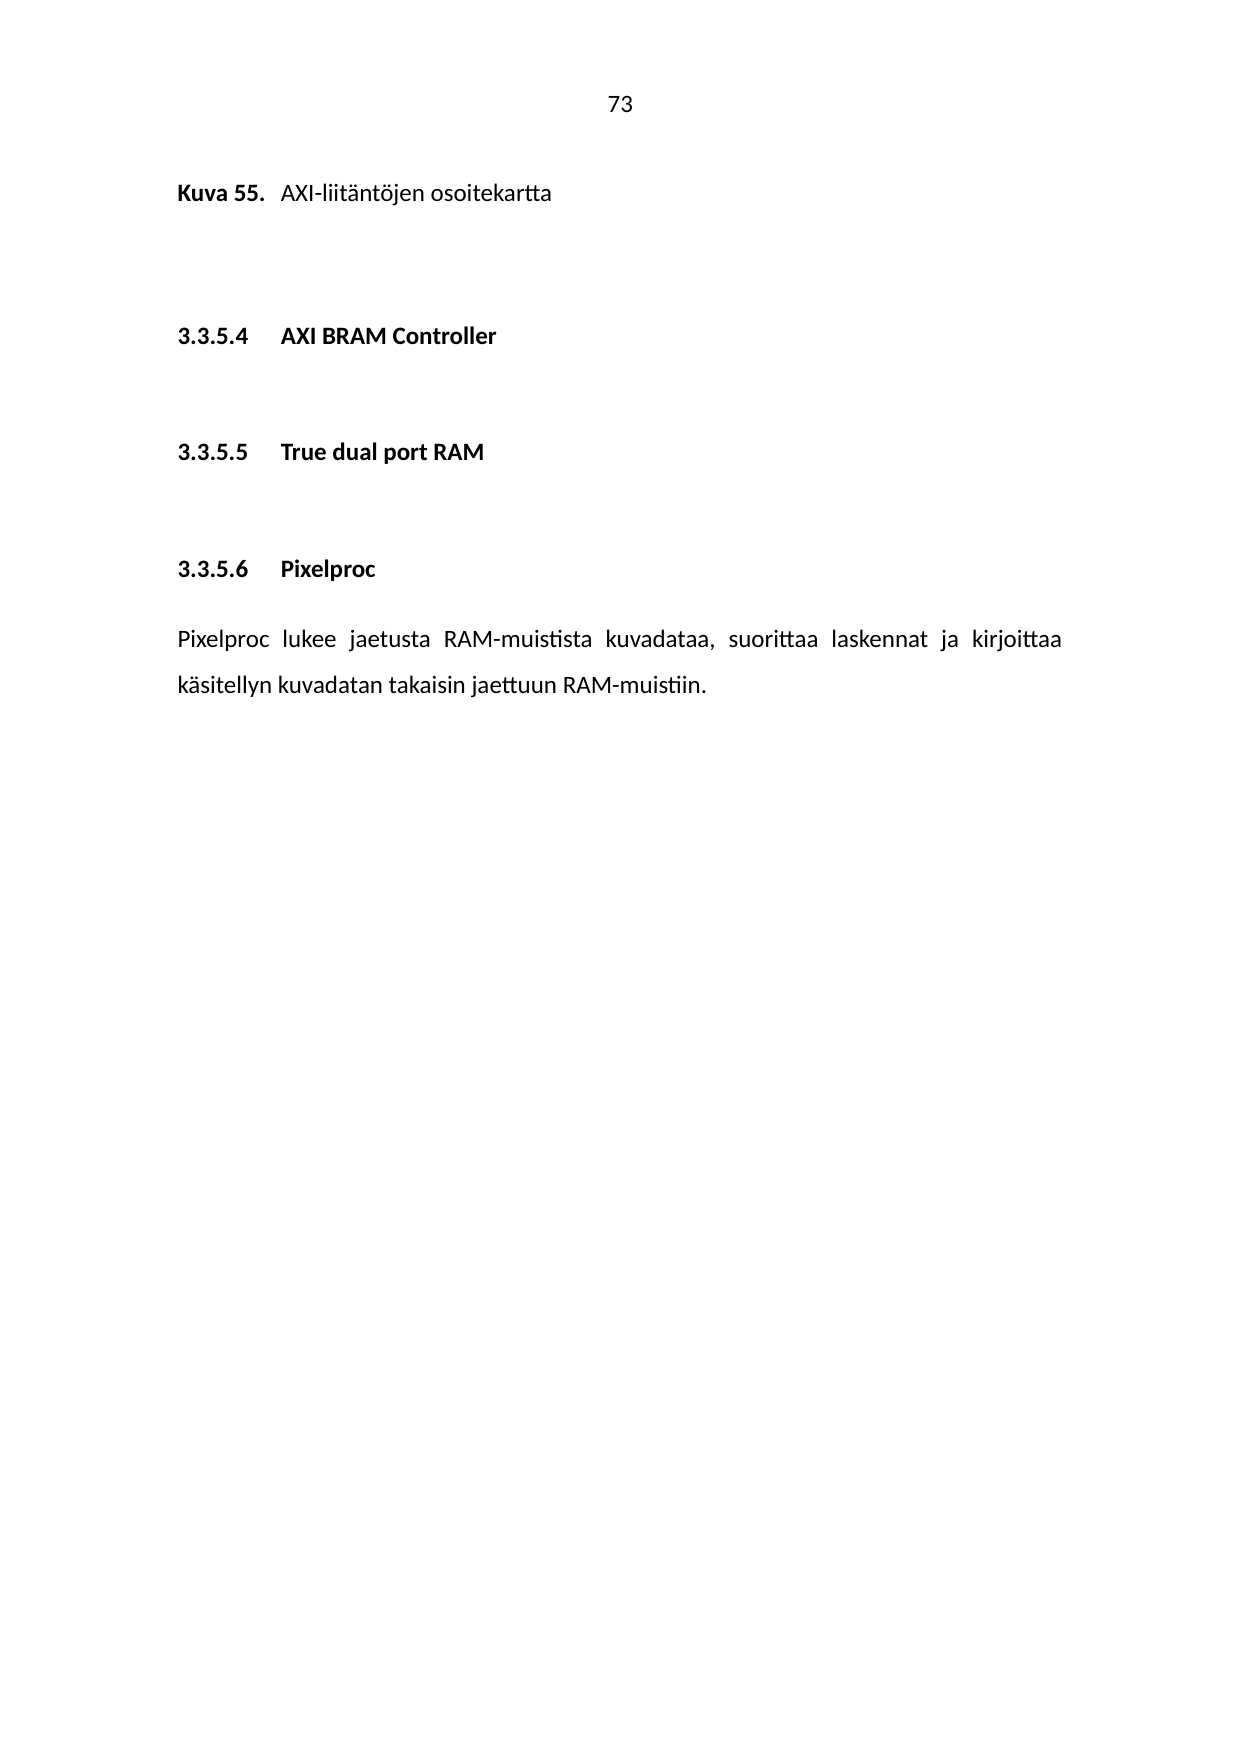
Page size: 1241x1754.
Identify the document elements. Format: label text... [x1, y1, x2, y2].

subtitle AXI BRAM Controller [177, 320, 1063, 351]
text Pixelproc lukee jaetusta RAM-muistista kuvadataa, suorittaa laskennat ja kirjoittaa käsitellyn kuvadatan takaisin jaettuun RAM-muistiin. [177, 624, 1063, 700]
subtitle True dual port RAM [177, 436, 1063, 467]
subtitle Pixelproc [177, 553, 1063, 583]
text Kuva 55. AXI-liitäntöjen osoitekartta [177, 177, 1063, 208]
